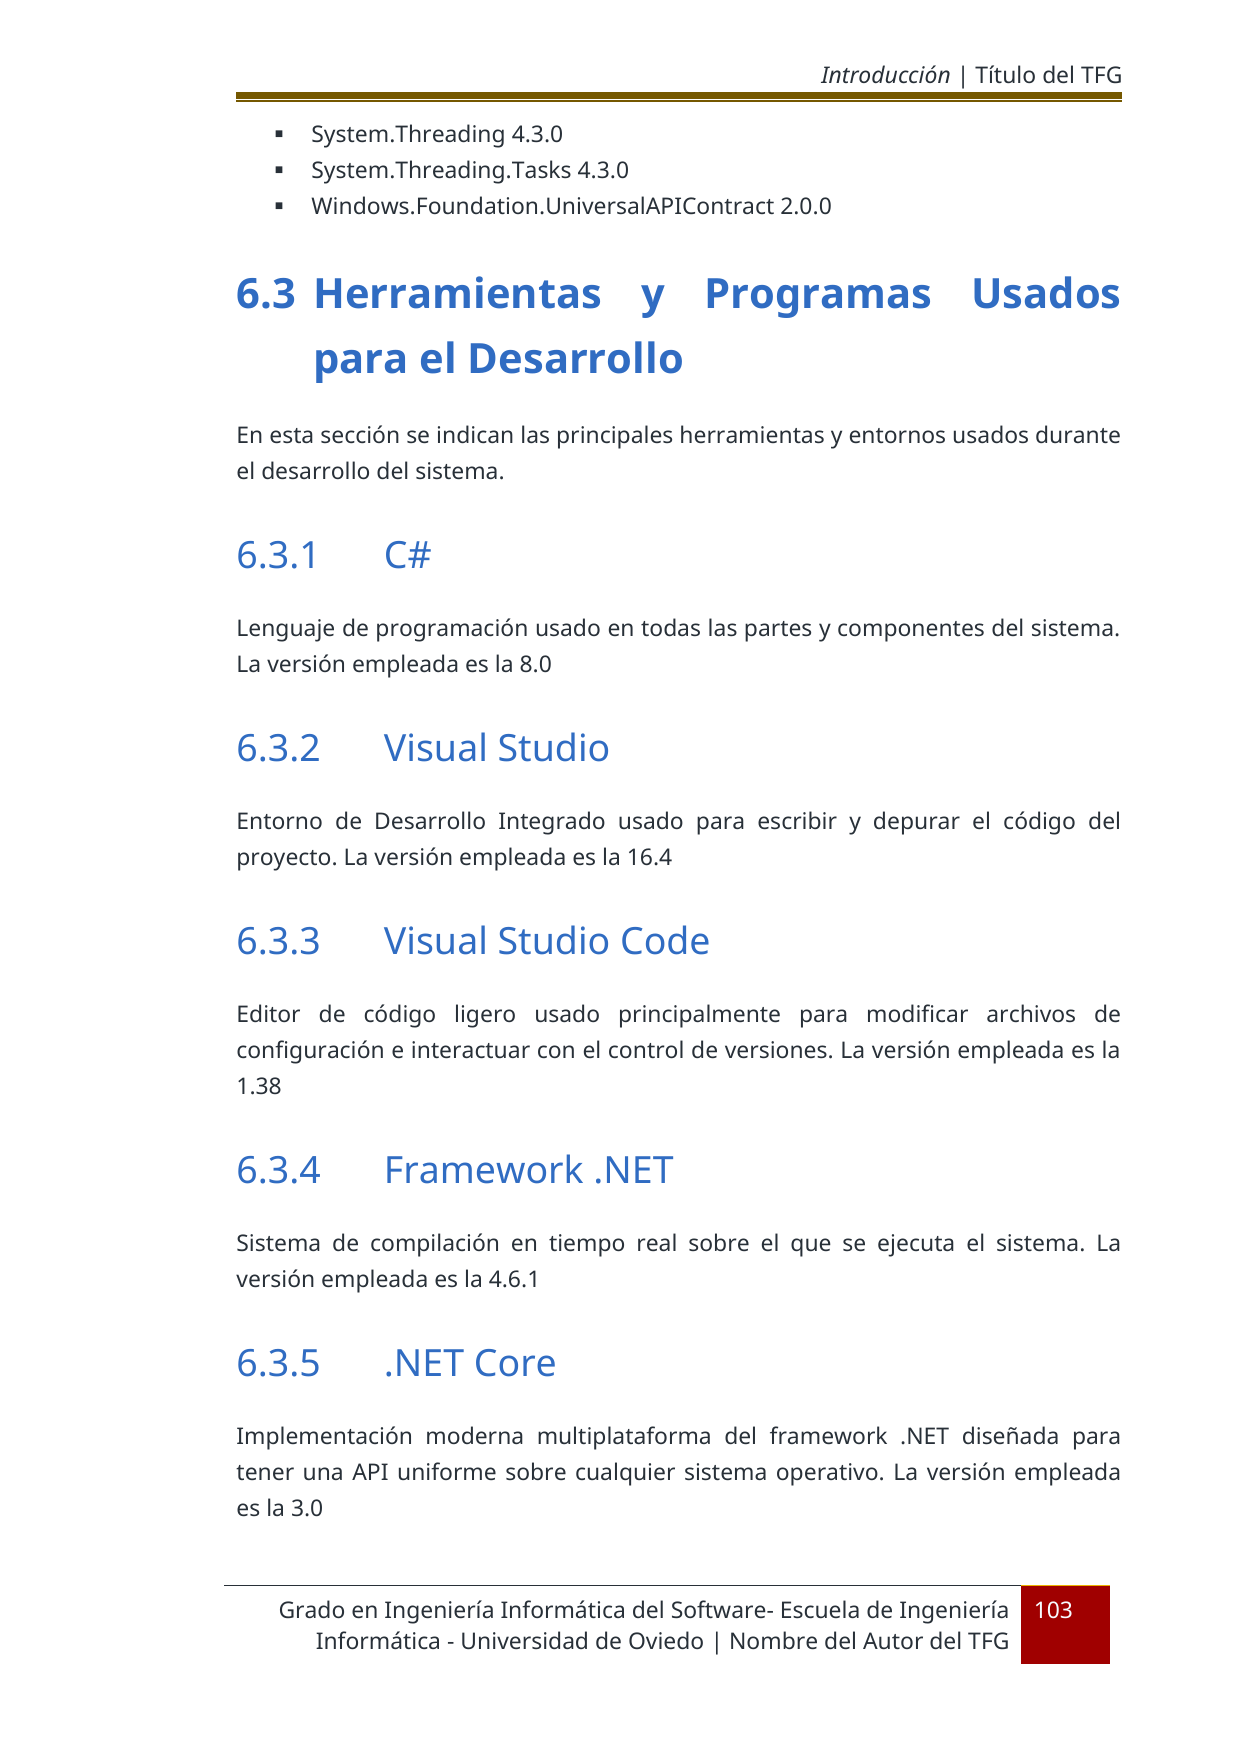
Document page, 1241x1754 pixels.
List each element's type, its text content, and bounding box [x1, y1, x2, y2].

text Lenguaje de programación usado en todas las partes y componentes del sistema. La versión empleada es la 8.0 [236, 612, 1122, 679]
subtitle C# [236, 528, 1122, 579]
subtitle Visual Studio [236, 721, 1122, 772]
text Entorno de Desarrollo Integrado usado para escribir y depurar el código del proyecto. La versión empleada es la 16.4 [236, 805, 1122, 872]
subtitle Visual Studio Code [236, 914, 1122, 965]
list Windows.Foundation.UniversalAPIContract 2.0.0 [274, 190, 1122, 221]
text En esta sección se indican las principales herramientas y entornos usados durante el desarrollo del sistema. [236, 419, 1122, 486]
text Implementación moderna multiplataforma del framework .NET diseñada para tener una API uniforme sobre cualquier sistema operativo. La versión empleada es la 3.0 [236, 1420, 1122, 1523]
text Sistema de compilación en tiempo real sobre el que se ejecuta el sistema. La versión empleada es la 4.6.1 [236, 1227, 1122, 1294]
subtitle .NET Core [236, 1336, 1122, 1387]
subtitle Framework .NET [236, 1143, 1122, 1194]
list System.Threading 4.3.0 [274, 118, 1122, 149]
list System.Threading.Tasks 4.3.0 [274, 154, 1122, 185]
text Editor de código ligero usado principalmente para modificar archivos de configuración e interactuar con el control de versiones. La versión empleada es la 1.38 [236, 998, 1122, 1101]
subtitle Herramientas y Programas Usados para el Desarrollo [236, 263, 1122, 385]
